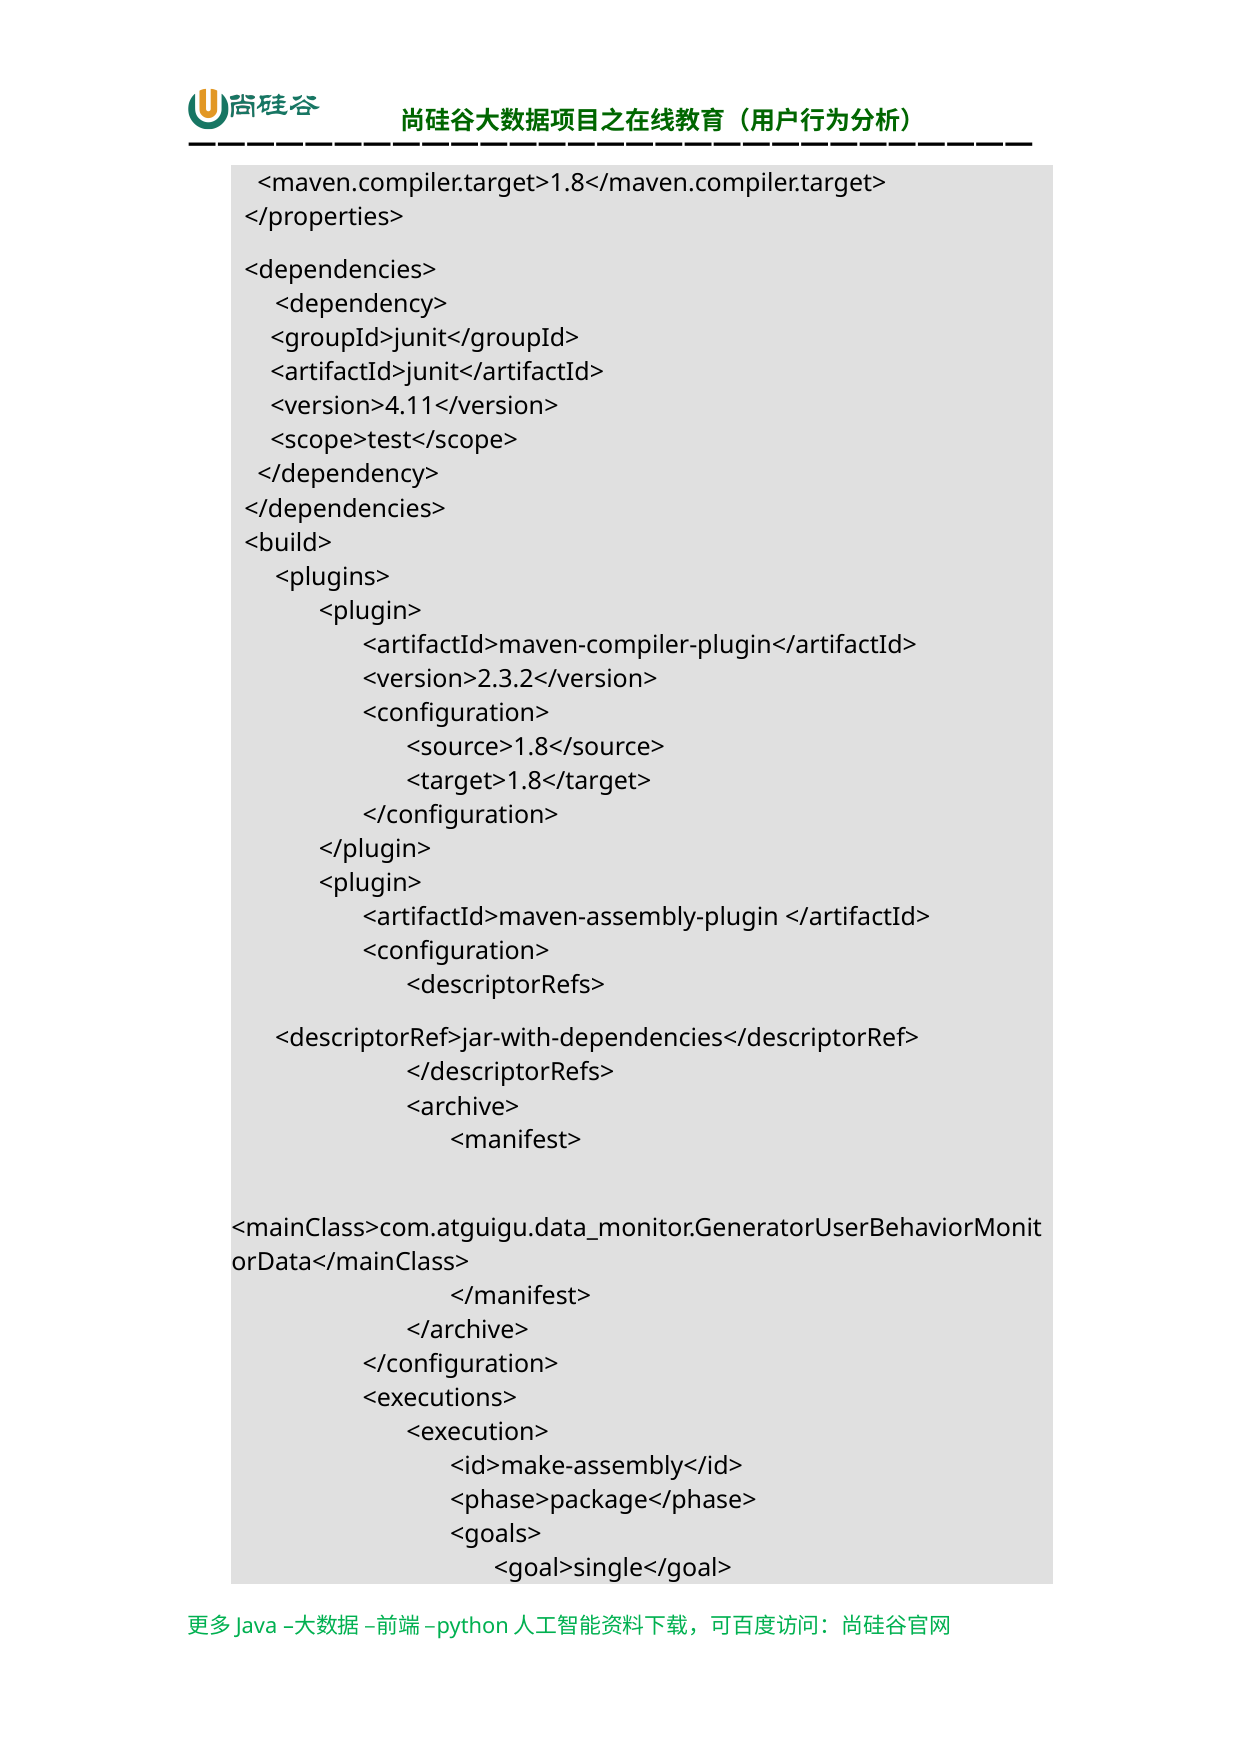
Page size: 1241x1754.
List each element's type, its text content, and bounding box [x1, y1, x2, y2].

text <version>4.11</version> [231, 388, 1053, 422]
text </configuration> [231, 1345, 1053, 1379]
text </dependency> [231, 456, 1053, 490]
text </plugin> [231, 831, 1053, 865]
text <plugin> [231, 865, 1053, 899]
text <configuration> [231, 933, 1053, 967]
text <source>1.8</source> [231, 729, 1053, 763]
text <phase>package</phase> [231, 1482, 1053, 1516]
text </dependencies> [231, 490, 1053, 524]
picture [187, 88, 320, 130]
text </descriptorRefs> [231, 1054, 1053, 1088]
text <manifest> [231, 1122, 1053, 1156]
text <artifactId>maven-assembly-plugin </artifactId> [231, 899, 1053, 933]
text </archive> [231, 1311, 1053, 1345]
text <plugins> [231, 558, 1053, 592]
text <goal>single</goal> [231, 1550, 1053, 1584]
text <mainClass>com.atguigu.data_monitor.GeneratorUserBehaviorMonitorData</mainClass> [231, 1156, 1053, 1277]
text <archive> [231, 1088, 1053, 1122]
text <build> [231, 524, 1053, 558]
text <descriptorRef>jar-with-dependencies</descriptorRef> [231, 1001, 1053, 1054]
text </properties> [231, 199, 1053, 233]
text <artifactId>junit</artifactId> [231, 354, 1053, 388]
text <executions> [231, 1379, 1053, 1413]
text <artifactId>maven-compiler-plugin</artifactId> [231, 626, 1053, 661]
text <version>2.3.2</version> [231, 661, 1053, 694]
text <groupId>junit</groupId> [231, 320, 1053, 354]
text <dependency> [231, 286, 1053, 320]
text <goals> [231, 1516, 1053, 1550]
text <target>1.8</target> [231, 763, 1053, 797]
text <descriptorRefs> [231, 967, 1053, 1001]
text <scope>test</scope> [231, 422, 1053, 456]
text </configuration> [231, 797, 1053, 831]
text </manifest> [231, 1277, 1053, 1311]
text <maven.compiler.target>1.8</maven.compiler.target> [231, 165, 1053, 199]
text <execution> [231, 1413, 1053, 1448]
text <plugin> [231, 592, 1053, 626]
text <configuration> [231, 694, 1053, 729]
text <id>make-assembly</id> [231, 1448, 1053, 1482]
text <dependencies> [231, 252, 1053, 286]
